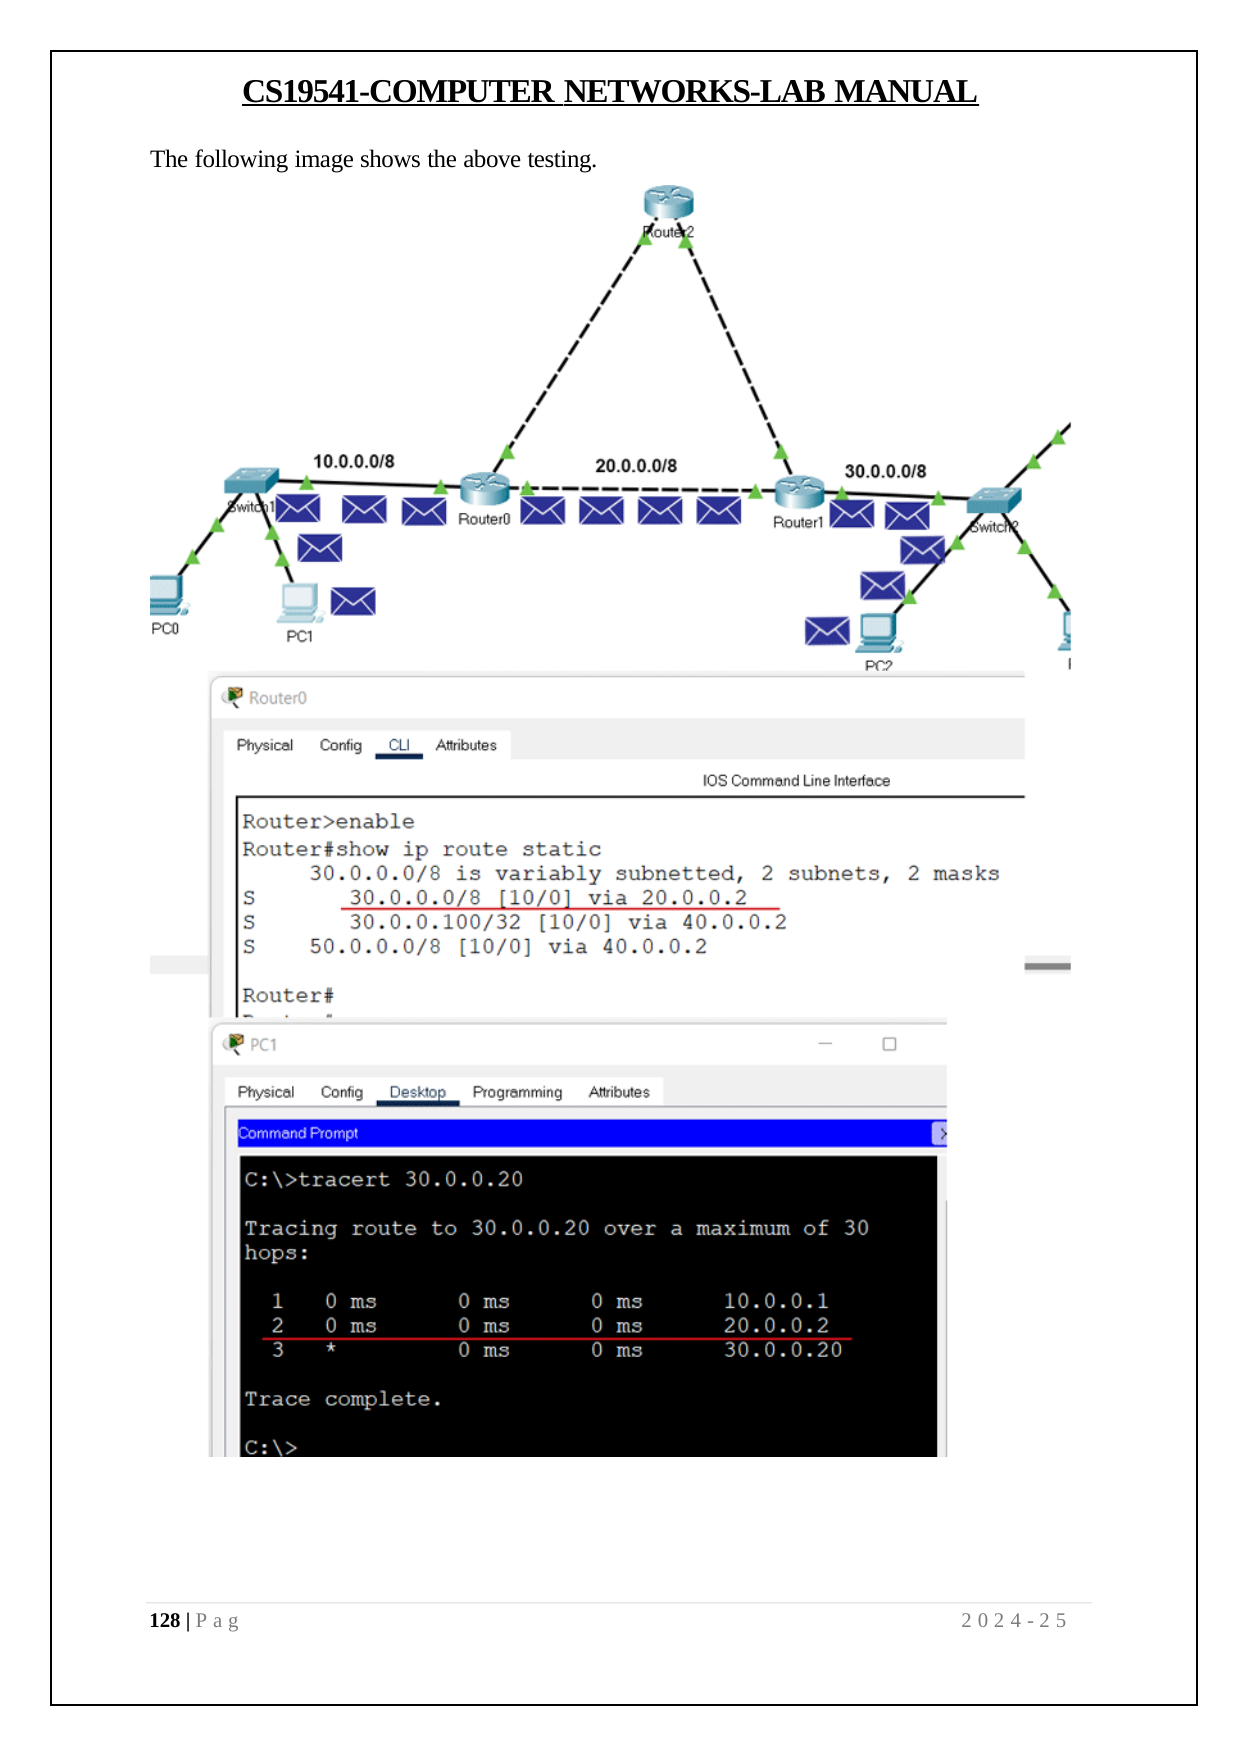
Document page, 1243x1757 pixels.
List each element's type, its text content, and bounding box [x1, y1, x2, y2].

text The following image shows the above testing. [150, 144, 1196, 173]
picture [150, 185, 1072, 1457]
